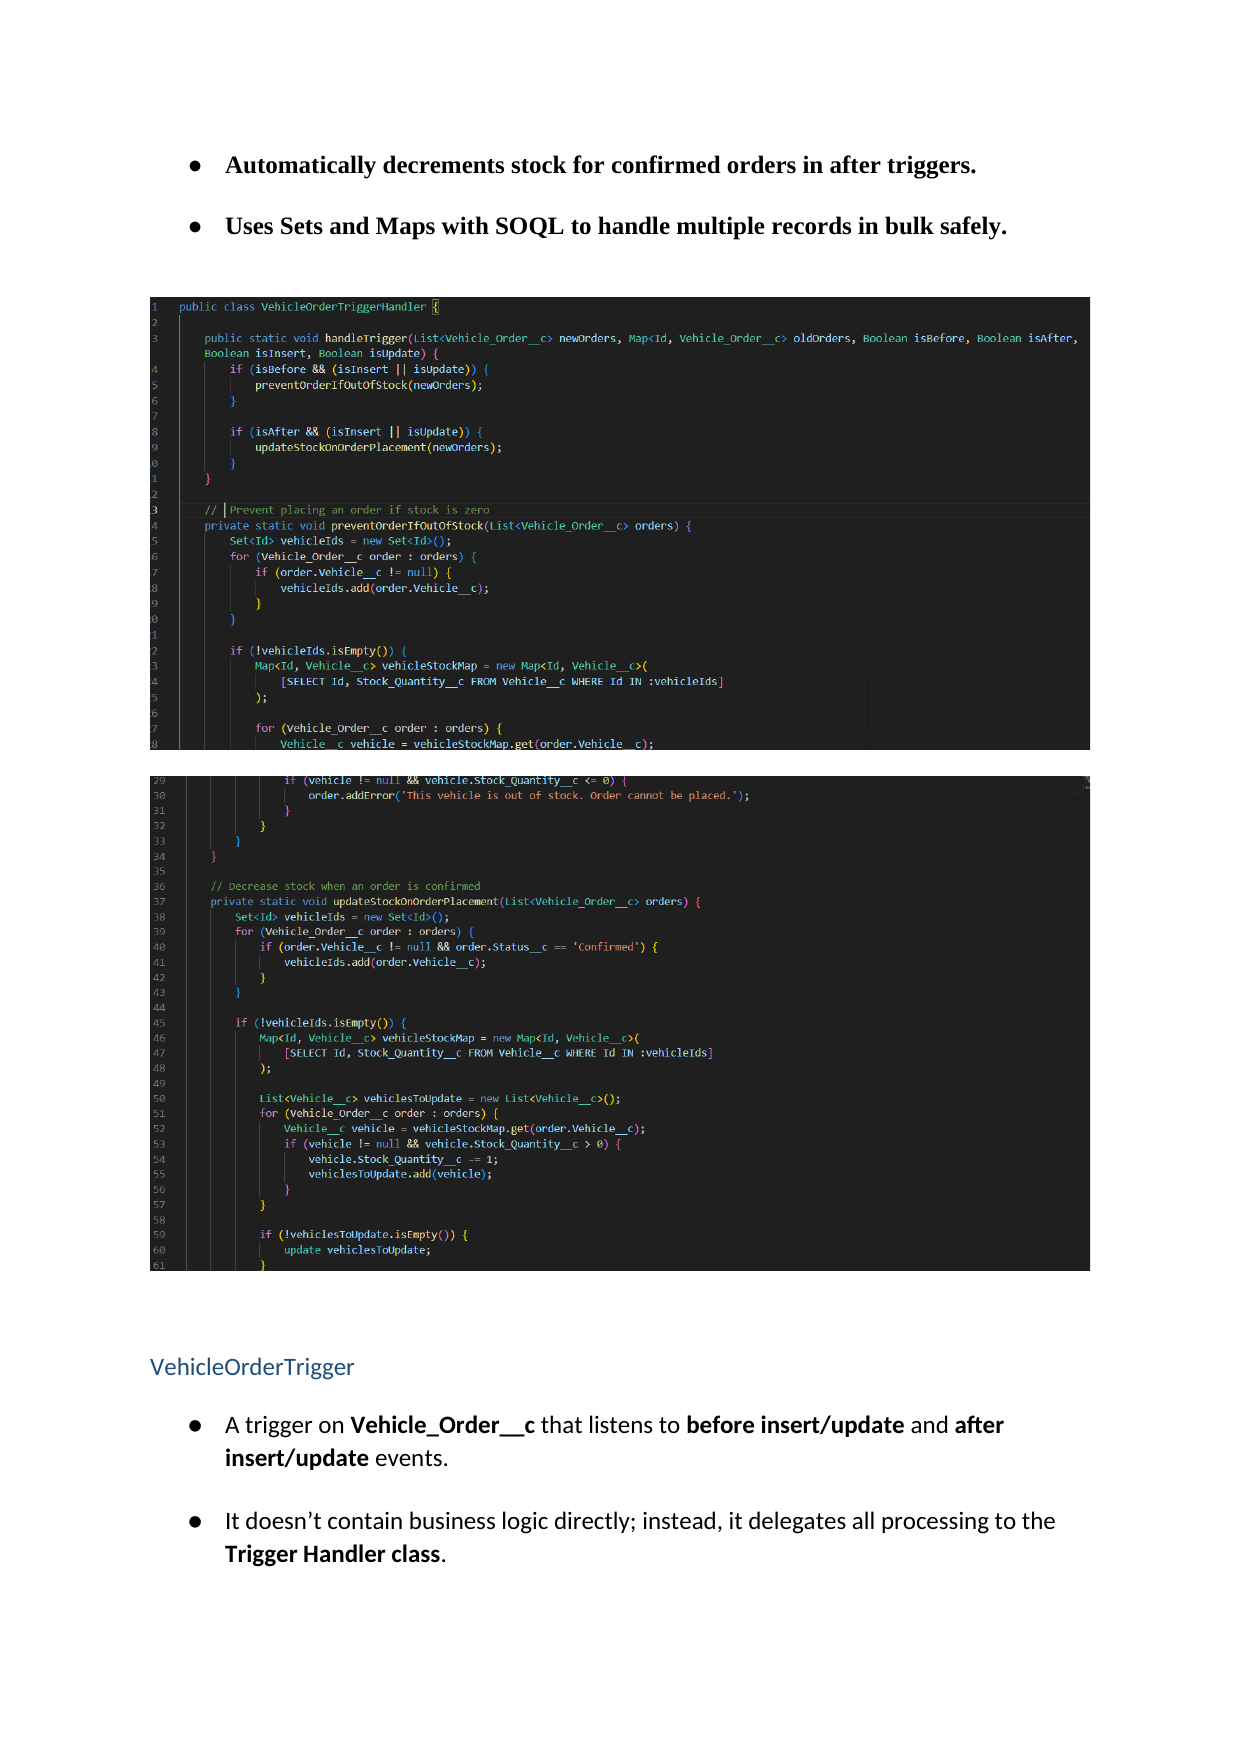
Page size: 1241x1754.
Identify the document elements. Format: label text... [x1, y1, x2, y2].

picture [150, 297, 1091, 750]
list A trigger on Vehicle_Order__c that listens to before insert/update and after insert/update events. [187, 1409, 1090, 1503]
list Automatically decrements stock for confirmed orders in after triggers. [187, 150, 1090, 209]
list It doesn’t contain business logic directly; instead, it delegates all processing to the Trigger Handler class. [187, 1505, 1090, 1599]
picture [150, 776, 1091, 1271]
list Uses Sets and Maps with SOQL to handle multiple records in bulk safely. [187, 211, 1090, 270]
